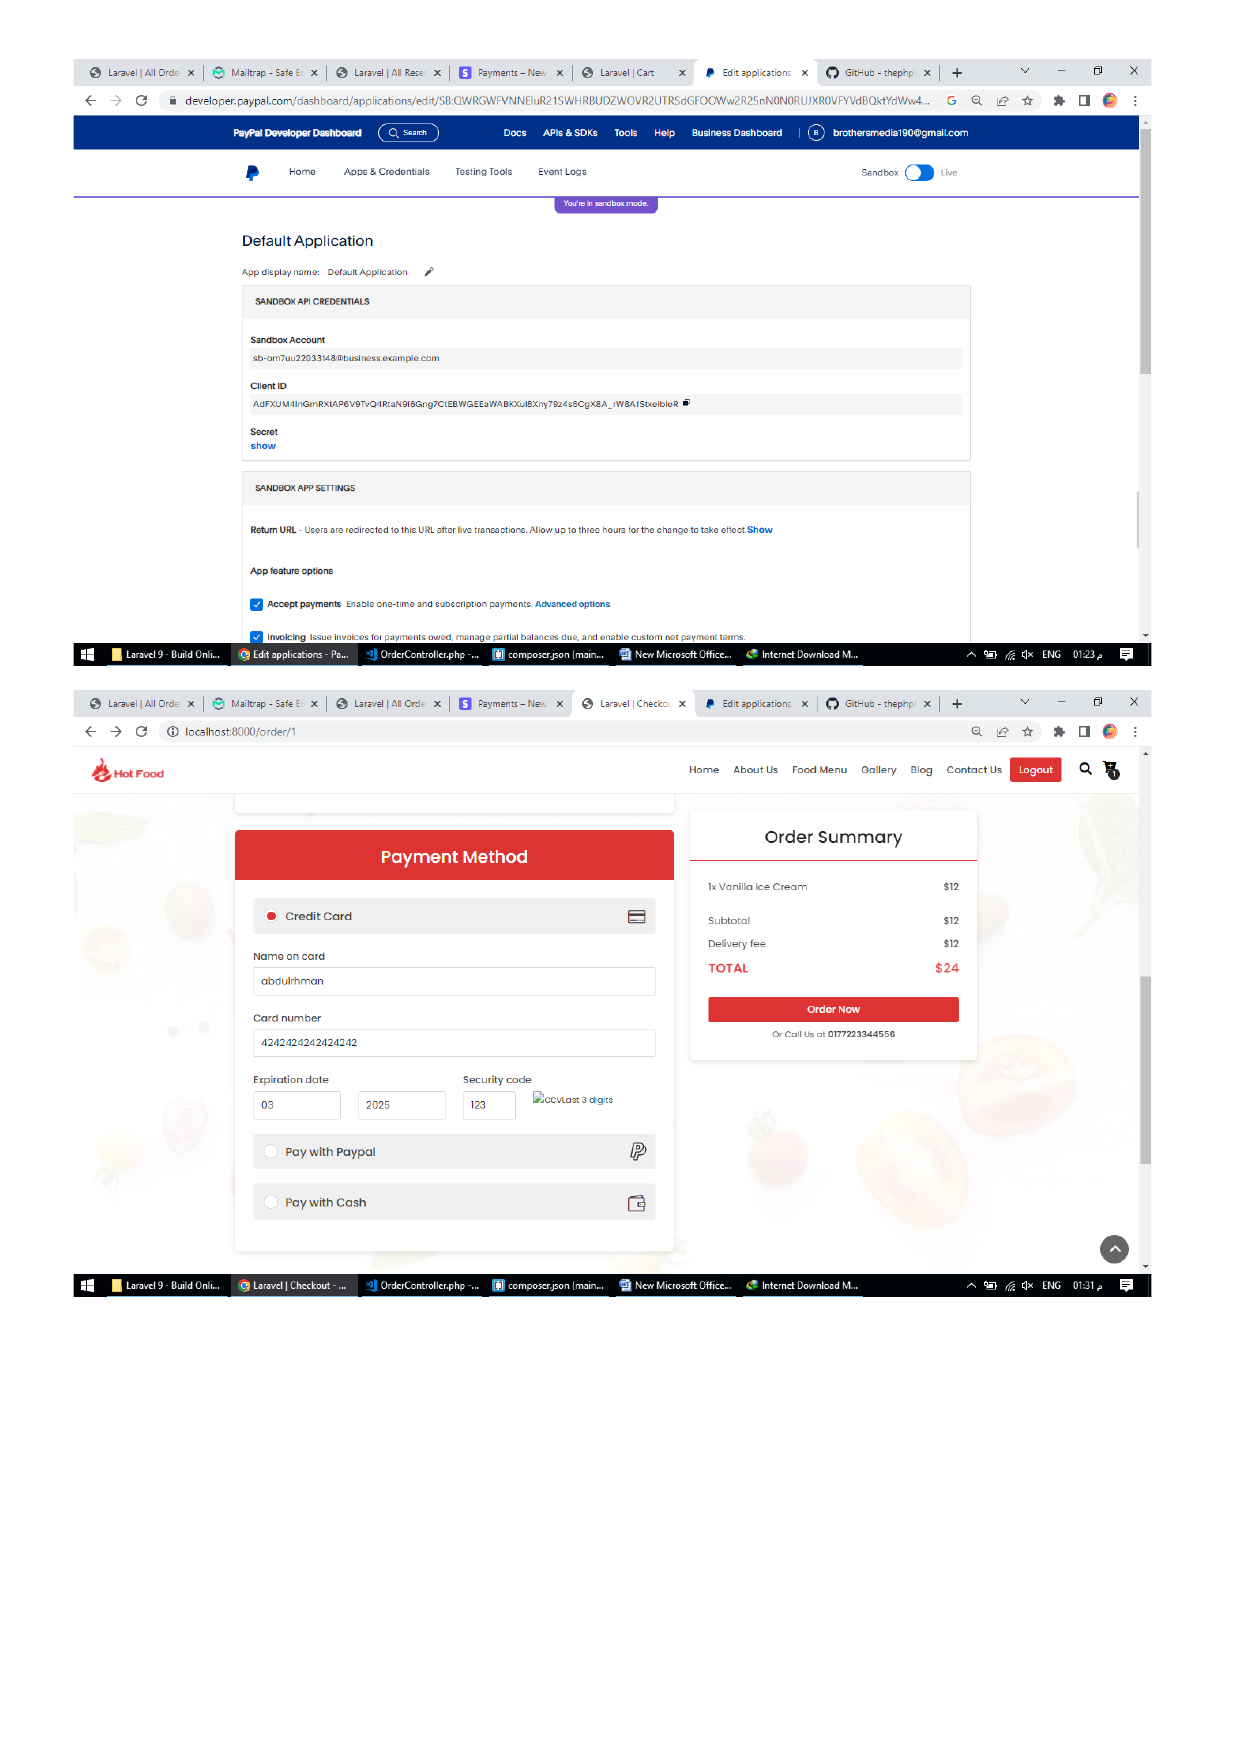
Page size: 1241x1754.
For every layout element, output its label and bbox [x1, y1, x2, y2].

picture [73, 690, 1152, 1297]
picture [73, 59, 1152, 666]
